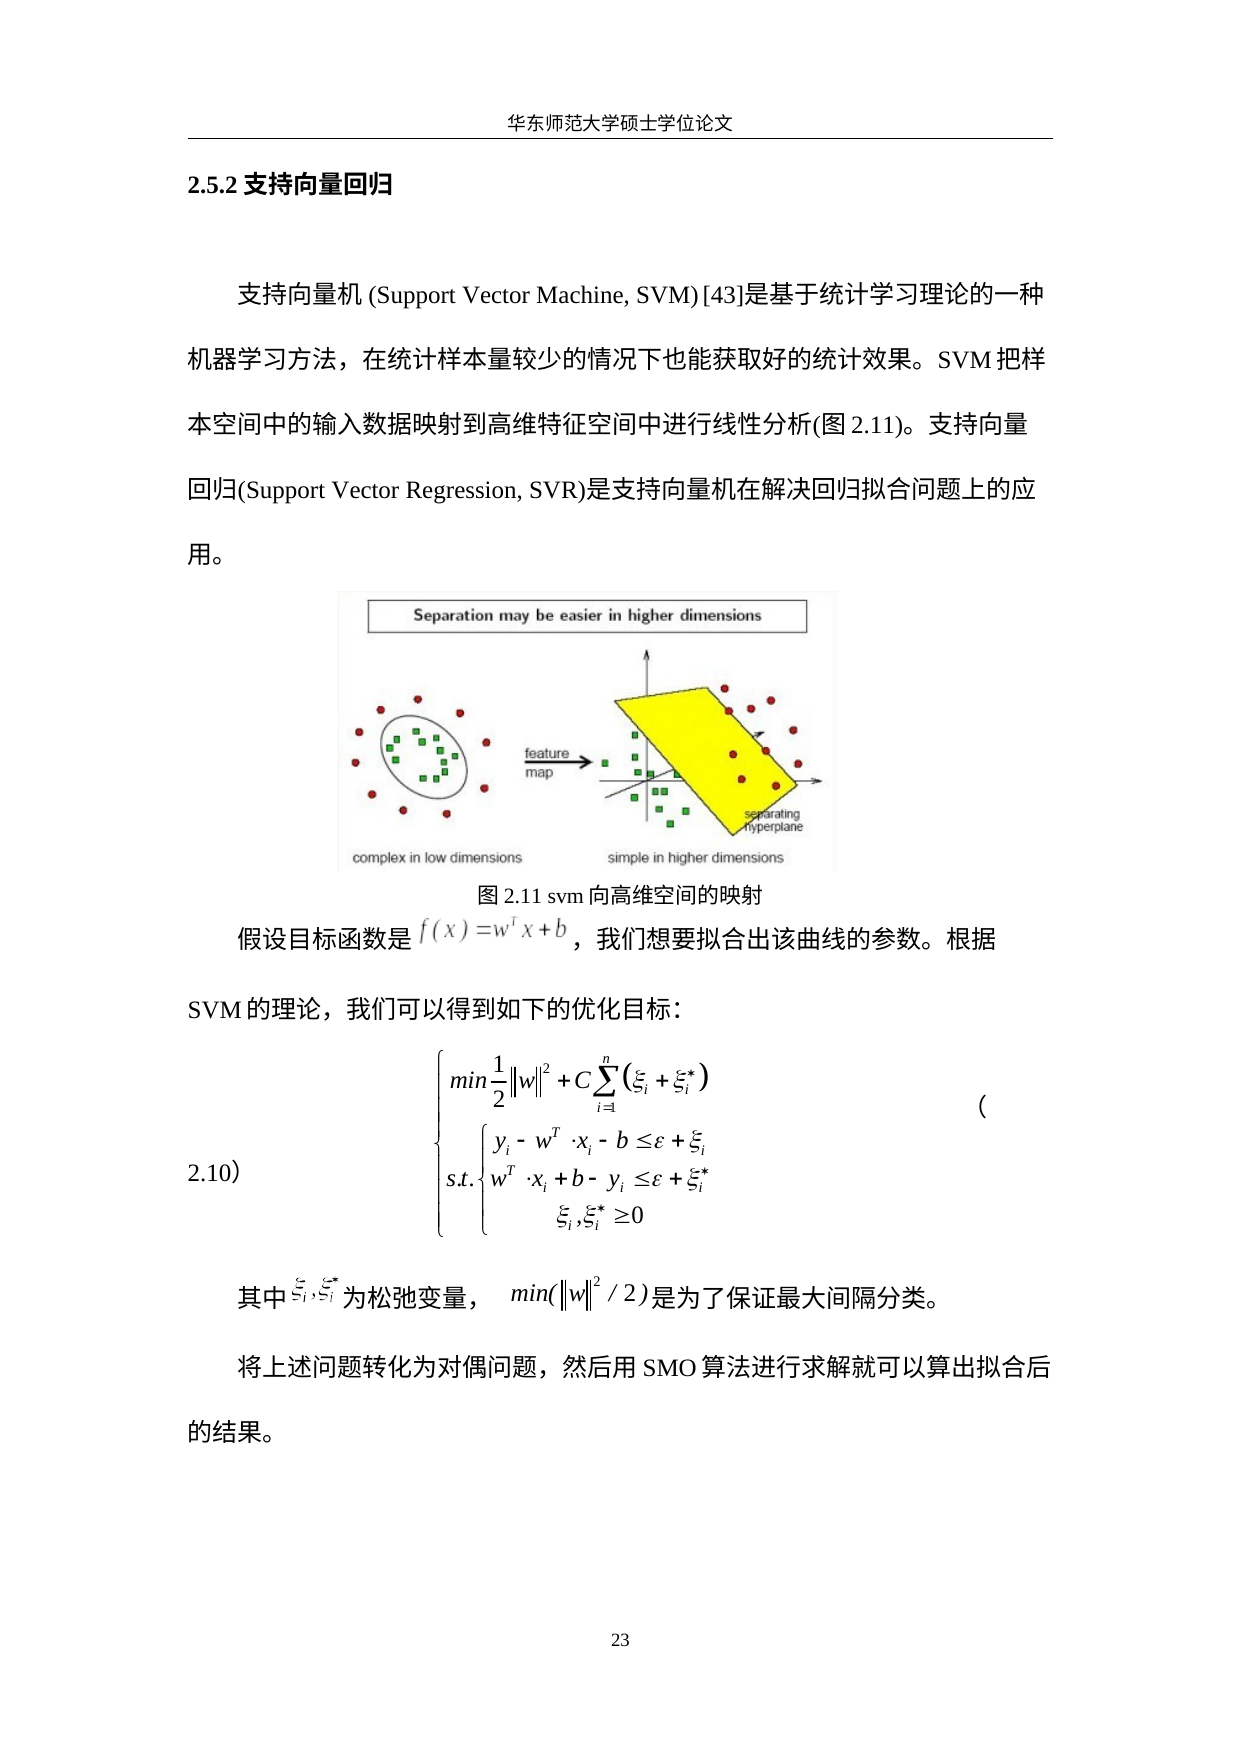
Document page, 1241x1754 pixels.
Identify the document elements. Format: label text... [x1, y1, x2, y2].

text （2.10） [187, 1073, 1053, 1203]
text 假设目标函数是，我们想要拟合出该曲线的参数。根据SVM的理论，我们可以得到如下的优化目标： [187, 910, 1053, 1040]
text 将上述问题转化为对偶问题，然后用SMO算法进行求解就可以算出拟合后的结果。 [187, 1333, 1053, 1463]
text 图2.11 svm向高维空间的映射 [187, 878, 1053, 910]
text 支持向量机 (Support Vector Machine, SVM) [43]是基于统计学习理论的一种机器学习方法，在统计样本量较少的情况下也能获取好的统计效果。SVM把样本空间中的输入数据映射到高维特征空间中进行线性分析(图2.11)。支持向量回归(Support Vector Regression, SVR)是支持向量机在解决回归拟合问题上的应用。 [187, 260, 1053, 585]
text 2.5.2 支持向量回归 [187, 150, 1053, 215]
picture [337, 591, 837, 872]
text 其中为松弛变量，是为了保证最大间隔分类。 [187, 1268, 1053, 1333]
